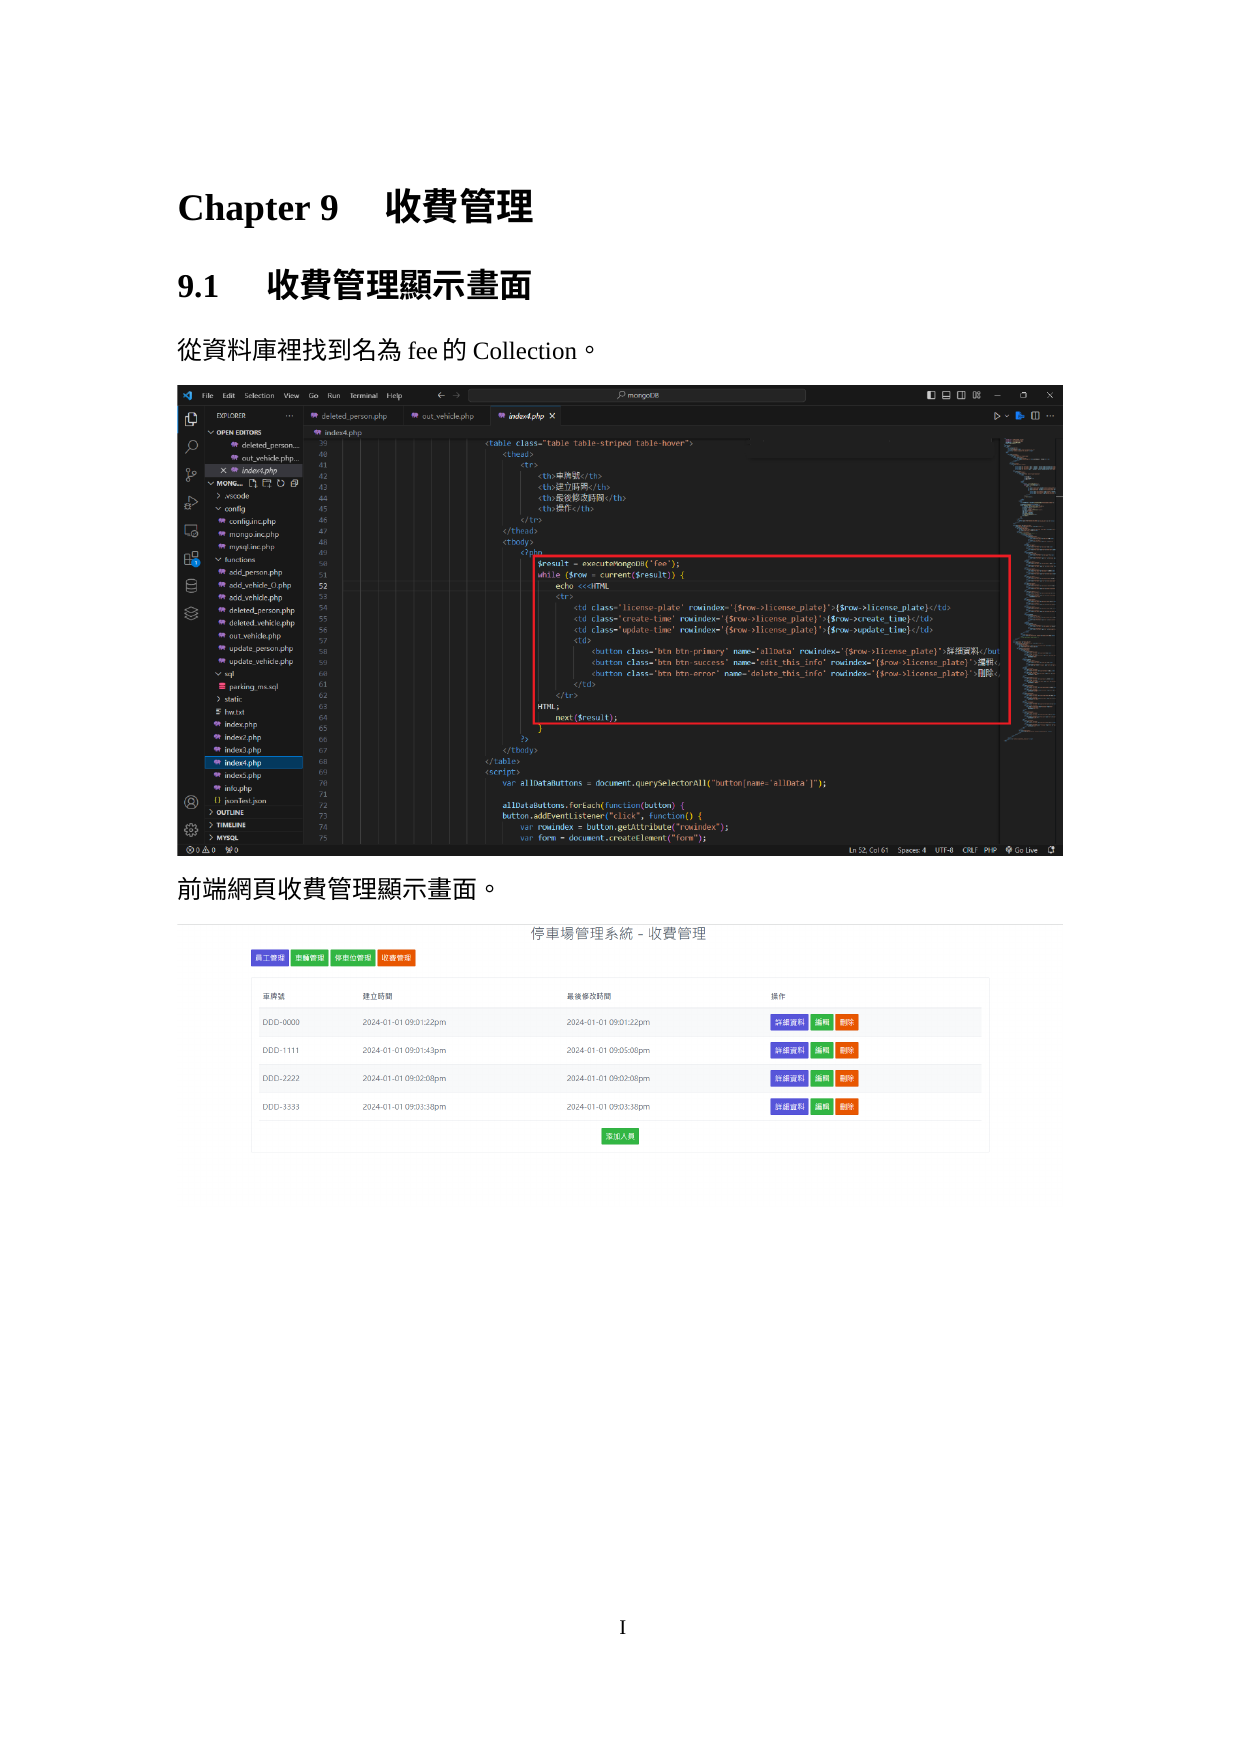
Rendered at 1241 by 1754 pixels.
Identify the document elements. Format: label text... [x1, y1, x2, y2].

picture [177, 385, 1063, 856]
subtitle 收費管理顯示畫面 [177, 258, 1063, 307]
text 從資料庫裡找到名為fee的Collection。 [177, 331, 1063, 367]
subtitle 收費管理 [177, 177, 1063, 231]
text 前端網頁收費管理顯示畫面。 [177, 870, 1063, 906]
picture [177, 924, 1063, 1207]
